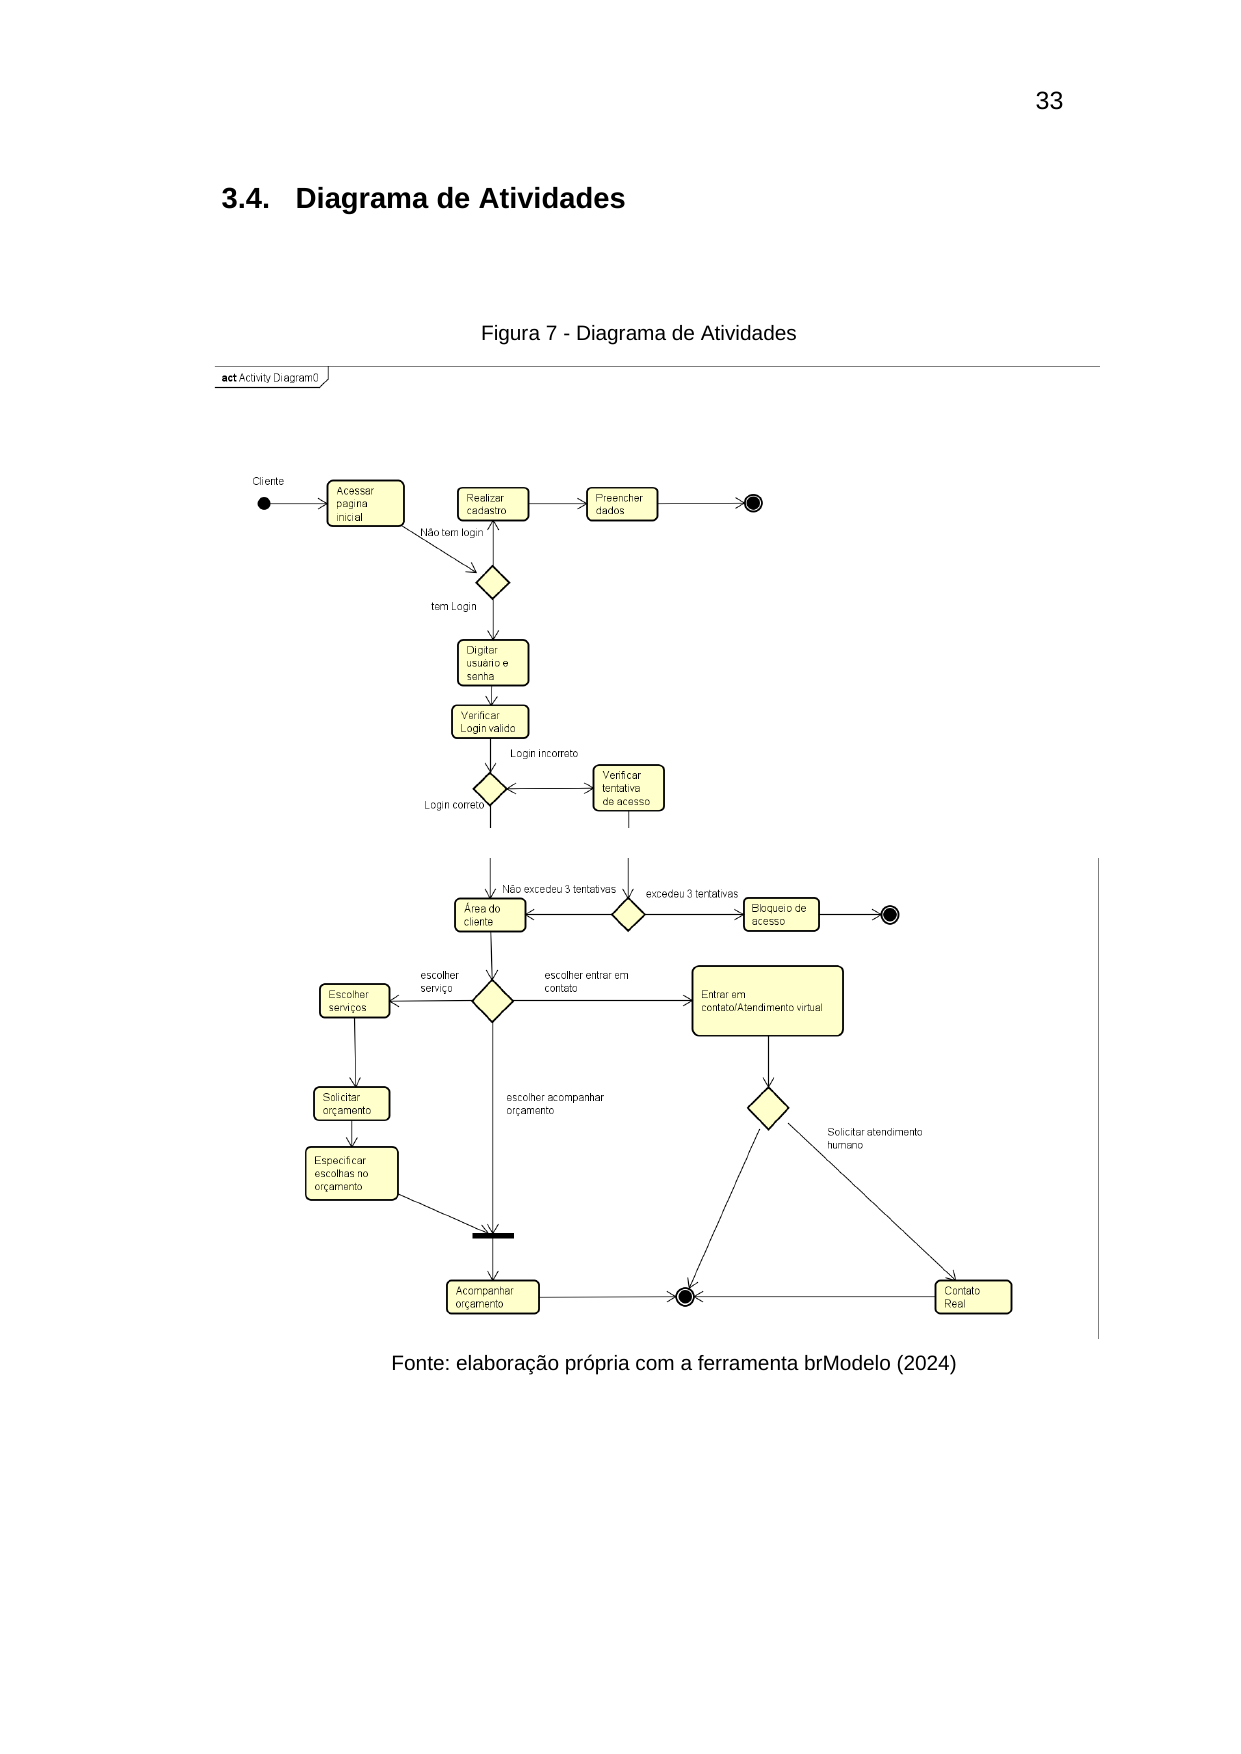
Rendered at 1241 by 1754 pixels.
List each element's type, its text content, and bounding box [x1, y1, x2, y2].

picture [214, 365, 1100, 828]
text Figura 7 - Diagrama de Atividades [177, 321, 1063, 344]
picture [214, 858, 1099, 1339]
subtitle Diagrama de Atividades [221, 181, 1063, 215]
